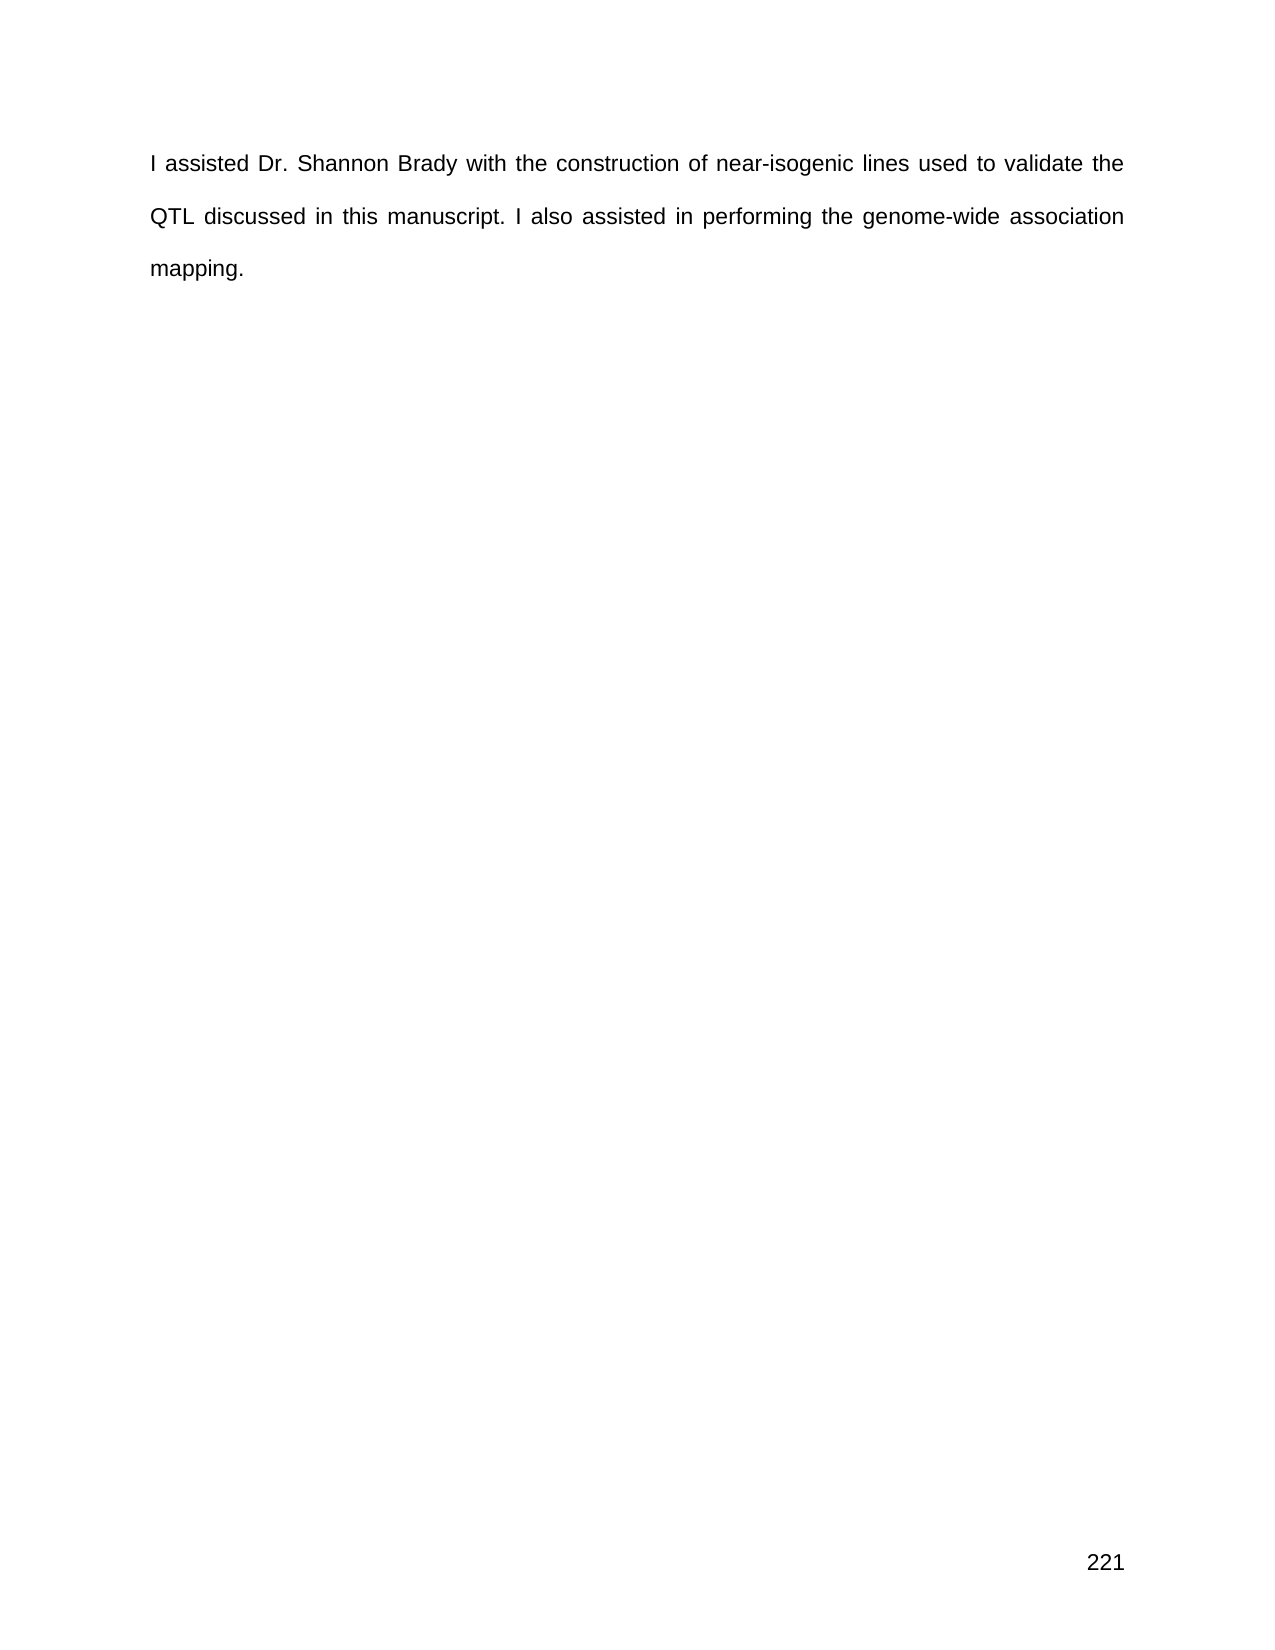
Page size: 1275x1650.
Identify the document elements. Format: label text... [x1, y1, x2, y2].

text I assisted Dr. Shannon Brady with the construction of near-isogenic lines used to validate the QTL discussed in this manuscript. I also assisted in performing the genome-wide association mapping. [150, 150, 1125, 282]
